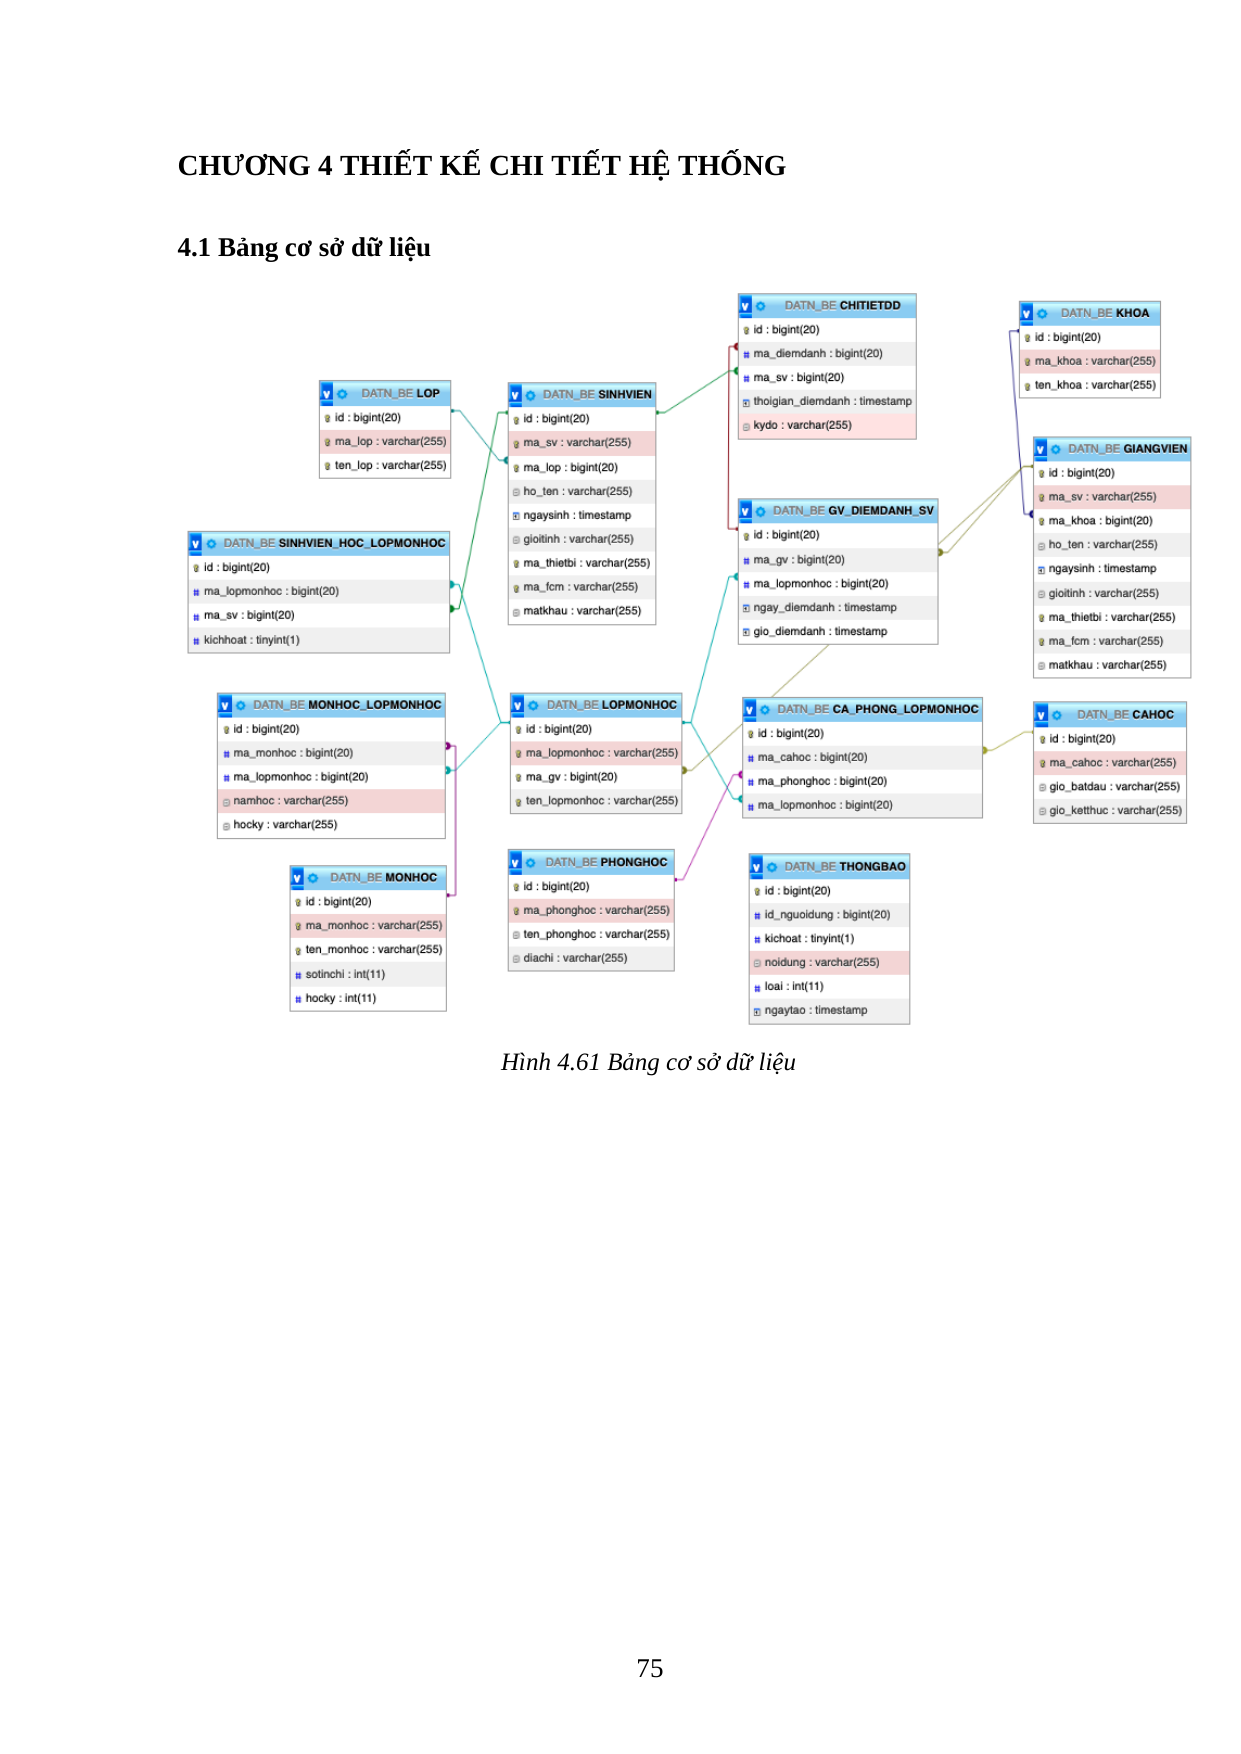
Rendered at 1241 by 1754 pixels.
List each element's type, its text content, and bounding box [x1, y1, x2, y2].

subtitle THIẾT KẾ CHI TIẾT HỆ THỐNG [177, 148, 1122, 181]
subtitle Bảng cơ sở dữ liệu [177, 231, 1122, 262]
picture [177, 287, 1202, 1031]
